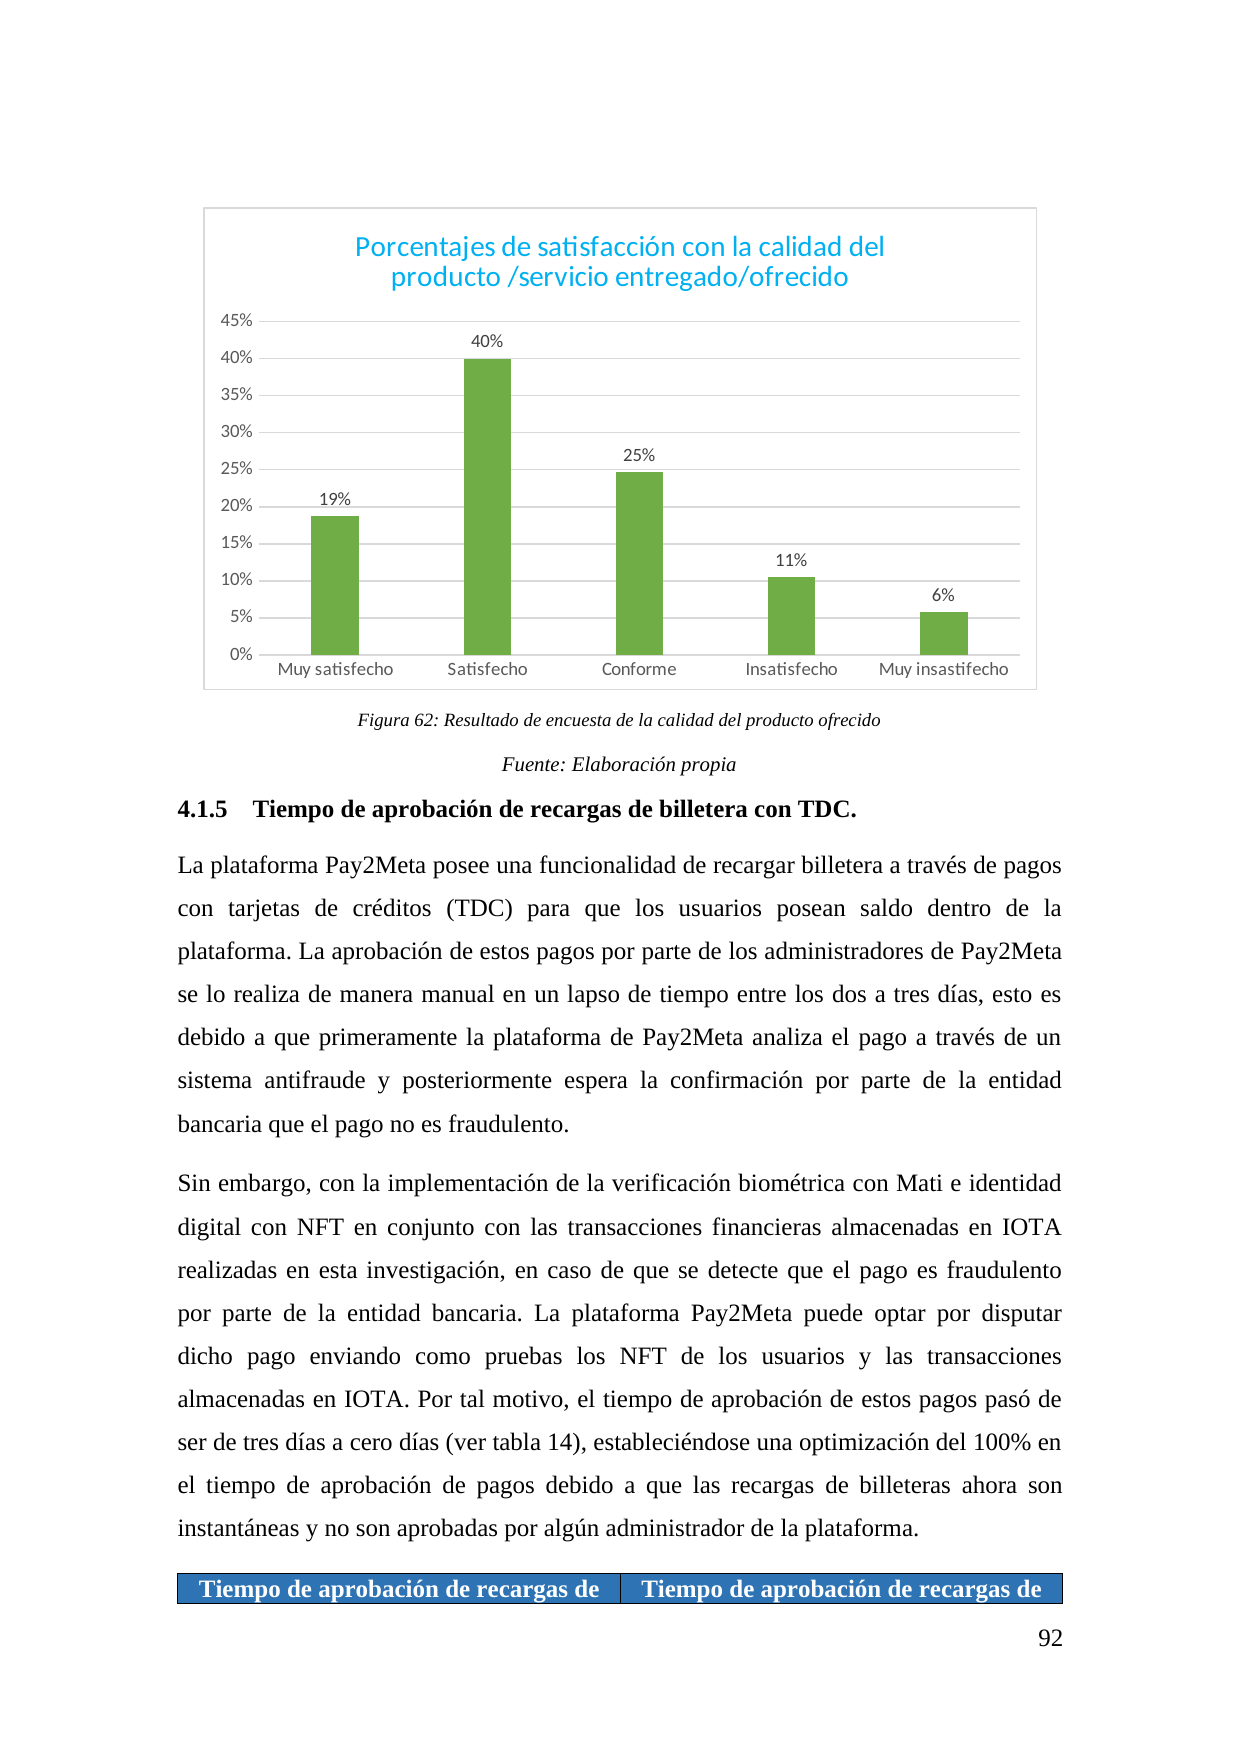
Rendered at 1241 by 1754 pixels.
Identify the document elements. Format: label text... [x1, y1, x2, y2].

text Sin embargo, con la implementación de la verificación biométrica con Mati e identidad digital con NFT en conjunto con las transacciones financieras almacenadas en IOTA realizadas en esta investigación, en caso de que se detecte que el pago es fraudulento por parte de la entidad bancaria. La plataforma Pay2Meta puede optar por disputar dicho pago enviando como pruebas los NFT de los usuarios y las transacciones almacenadas en IOTA. Por tal motivo, el tiempo de aprobación de estos pagos pasó de ser de tres días a cero días (ver tabla 14), estableciéndose una optimización del 100% en el tiempo de aprobación de pagos debido a que las recargas de billeteras ahora son instantáneas y no son aprobadas por algún administrador de la plataforma. [177, 1168, 1063, 1542]
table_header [178, 1574, 620, 1603]
text Fuente: Elaboración propia [177, 752, 1063, 776]
text Figura 62: Resultado de encuesta de la calidad del producto ofrecido [177, 709, 1063, 731]
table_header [621, 1574, 1062, 1603]
list Tiempo de aprobación de recargas de billetera con TDC. [177, 794, 1063, 823]
text La plataforma Pay2Meta posee una funcionalidad de recargar billetera a través de pagos con tarjetas de créditos (TDC) para que los usuarios posean saldo dentro de la plataforma. La aprobación de estos pagos por parte de los administradores de Pay2Meta se lo realiza de manera manual en un lapso de tiempo entre los dos a tres días, esto es debido a que primeramente la plataforma de Pay2Meta analiza el pago a través de un sistema antifraude y posteriormente espera la confirmación por parte de la entidad bancaria que el pago no es fraudulento. [177, 850, 1063, 1137]
